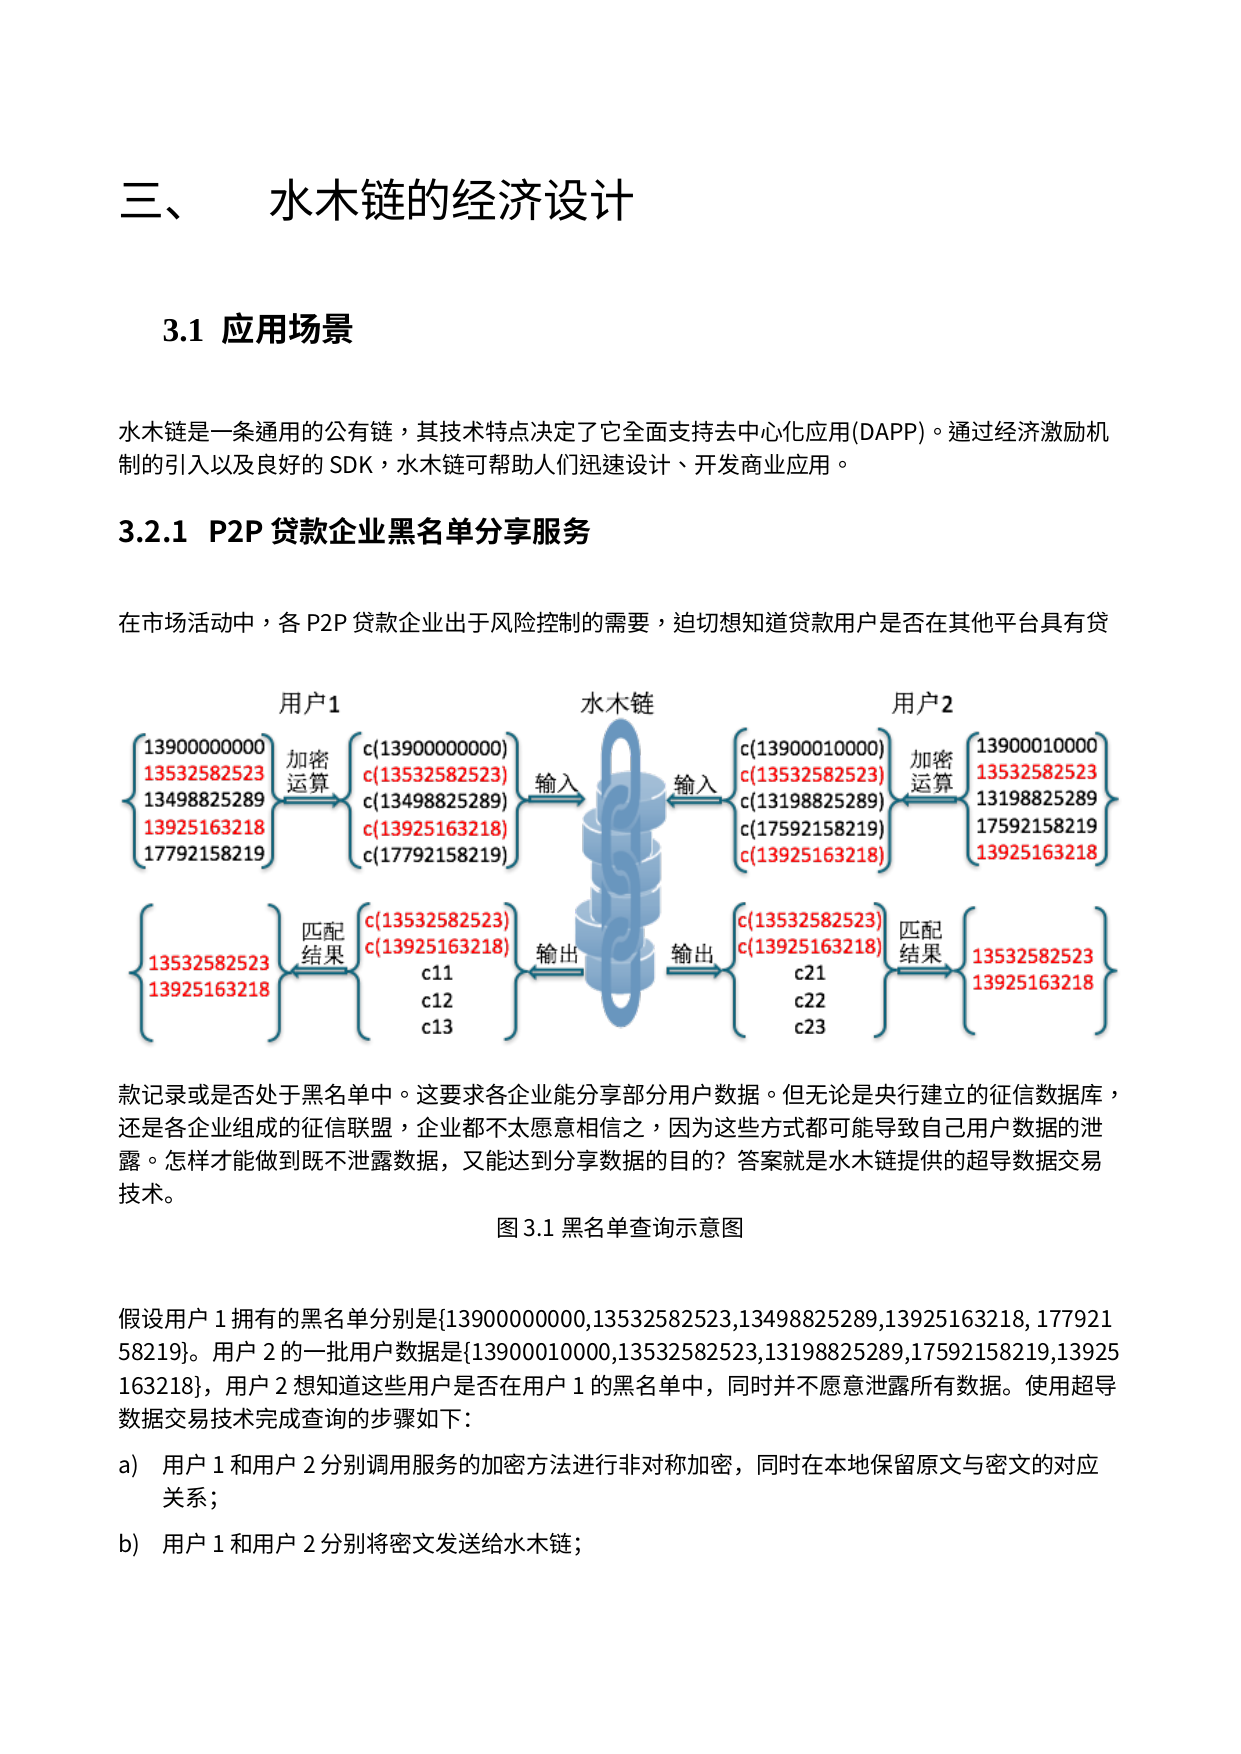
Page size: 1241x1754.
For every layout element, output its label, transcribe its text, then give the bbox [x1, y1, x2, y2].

text 在市场活动中，各P2P贷款企业出于风险控制的需要，迫切想知道贷款用户是否在其他平台具有贷款记录或是否处于黑名单中。这要求各企业能分享部分用户数据。但无论是央行建立的征信数据库，还是各企业组成的征信联盟，企业都不太愿意相信之，因为这些方式都可能导致自己用户数据的泄露。怎样才能做到既不泄露数据，又能达到分享数据的目的？答案就是水木链提供的超导数据交易技术。 [118, 1052, 1122, 1209]
subtitle 应用场景 [162, 303, 1122, 351]
text 假设用户1拥有的黑名单分别是{13900000000,13532582523,13498825289,13925163218, 17792158219}。用户2的一批用户数据是{13900010000,13532582523,13198825289,17592158219,13925163218}，用户2想知道这些用户是否在用户1的黑名单中，同时并不愿意泄露所有数据。使用超导数据交易技术完成查询的步骤如下： [118, 1301, 1122, 1434]
text 水木链是一条通用的公有链，其技术特点决定了它全面支持去中心化应用(DAPP)。通过经济激励机制的引入以及良好的SDK，水木链可帮助人们迅速设计、开发商业应用。 [118, 413, 1122, 480]
subtitle 水木链的经济设计 [118, 164, 1122, 230]
list 用户1和用户2分别调用服务的加密方法进行非对称加密，同时在本地保留原文与密文的对应关系； [118, 1446, 1122, 1513]
text 图3.1 黑名单查询示意图 [118, 1209, 1122, 1243]
text 在市场活动中，各P2P贷款企业出于风险控制的需要，迫切想知道贷款用户是否在其他平台具有贷款记录或是否处于黑名单中。这要求各企业能分享部分用户数据。但无论是央行建立的征信数据库，还是各企业组成的征信联盟，企业都不太愿意相信之，因为这些方式都可能导致自己用户数据的泄露。怎样才能做到既不泄露数据，又能达到分享数据的目的？答案就是水木链提供的超导数据交易技术。 [118, 605, 1122, 679]
list 用户1和用户2分别将密文发送给水木链； [118, 1525, 1122, 1559]
picture [118, 679, 1123, 1052]
subtitle P2P贷款企业黑名单分享服务 [118, 509, 1122, 551]
